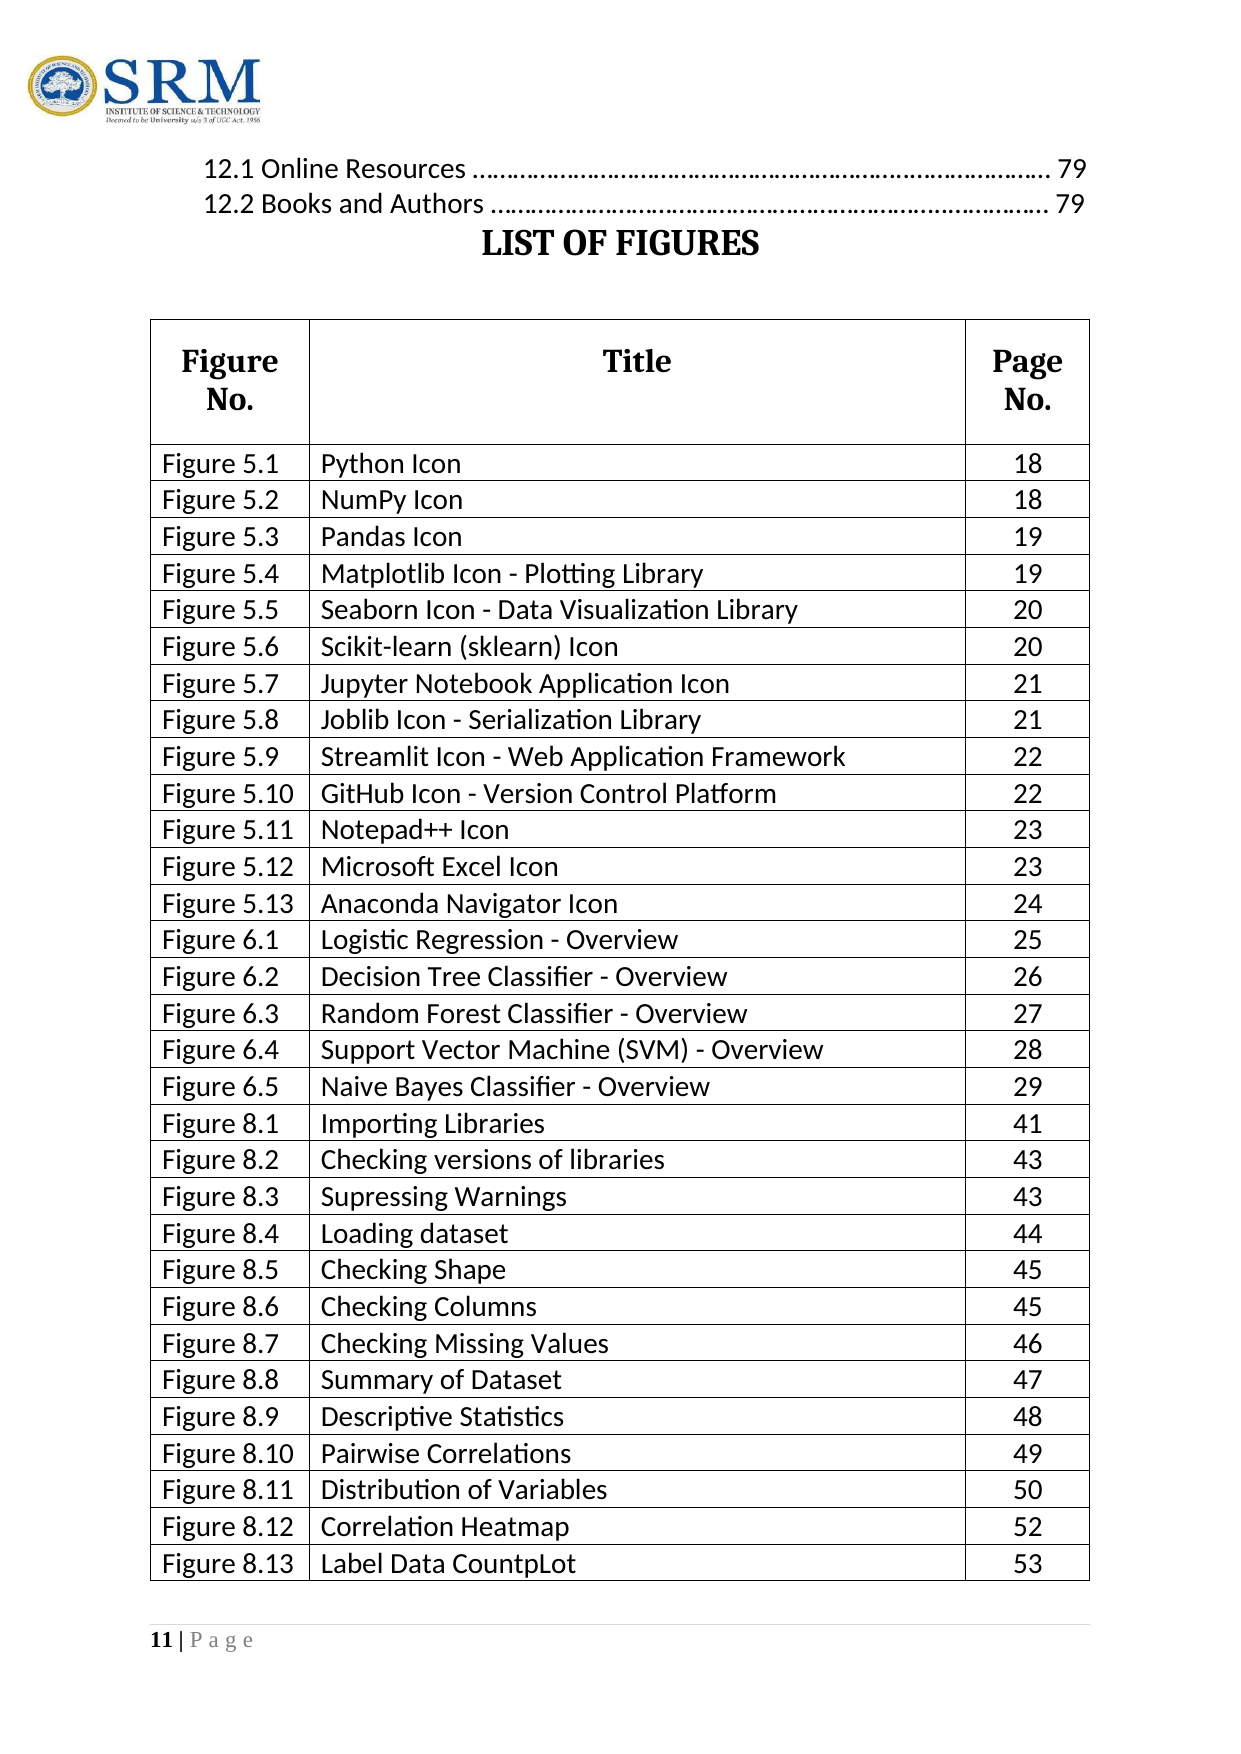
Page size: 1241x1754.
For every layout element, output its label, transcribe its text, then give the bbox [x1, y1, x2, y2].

table_cell 27 [966, 995, 1089, 1030]
table_cell Python Icon [310, 445, 965, 480]
picture [27, 55, 263, 125]
table_cell Random Forest Classifier - Overview [310, 995, 965, 1030]
table_cell Supressing Warnings [310, 1178, 965, 1214]
table_cell Figure 8.12 [151, 1508, 309, 1544]
table_cell Figure 5.5 [151, 591, 309, 627]
table_cell 23 [966, 848, 1089, 884]
table_cell Figure 6.1 [151, 921, 309, 957]
table_cell Figure 6.3 [151, 995, 309, 1030]
table_cell Figure 8.4 [151, 1215, 309, 1250]
table_cell Checking versions of libraries [310, 1141, 965, 1177]
table_cell Figure 5.8 [151, 701, 309, 737]
table_cell Microsoft Excel Icon [310, 848, 965, 884]
table_cell 53 [966, 1545, 1089, 1580]
table_cell Streamlit Icon - Web Application Framework [310, 738, 965, 774]
table_header Title [310, 320, 965, 444]
table_cell 45 [966, 1288, 1089, 1324]
table_cell Support Vector Machine (SVM) - Overview [310, 1031, 965, 1067]
table_cell 46 [966, 1325, 1089, 1360]
table_cell Naive Bayes Classifier - Overview [310, 1068, 965, 1104]
table_cell 21 [966, 665, 1089, 700]
table_cell 20 [966, 628, 1089, 664]
table_cell Figure 5.4 [151, 555, 309, 590]
table_cell Figure 5.6 [151, 628, 309, 664]
table_cell Decision Tree Classifier - Overview [310, 958, 965, 994]
table_cell 52 [966, 1508, 1089, 1544]
table_cell Matplotlib Icon - Plotting Library [310, 555, 965, 590]
table_cell 28 [966, 1031, 1089, 1067]
table_cell Figure 5.11 [151, 811, 309, 847]
table_cell GitHub Icon - Version Control Platform [310, 775, 965, 810]
text LIST OF FIGURES [150, 221, 1090, 264]
table_cell 18 [966, 481, 1089, 517]
table_cell Logistic Regression - Overview [310, 921, 965, 957]
table_cell 44 [966, 1215, 1089, 1250]
table_cell 19 [966, 518, 1089, 554]
table_cell Correlation Heatmap [310, 1508, 965, 1544]
table_cell Figure 8.6 [151, 1288, 309, 1324]
table_cell 19 [966, 555, 1089, 590]
table_cell Figure 8.7 [151, 1325, 309, 1360]
table_cell Figure 8.2 [151, 1141, 309, 1177]
table_cell Joblib Icon - Serialization Library [310, 701, 965, 737]
table_cell Scikit-learn (sklearn) Icon [310, 628, 965, 664]
table_cell Figure 8.5 [151, 1251, 309, 1287]
table_cell 21 [966, 701, 1089, 737]
table_cell 25 [966, 921, 1089, 957]
table_cell Figure 8.9 [151, 1398, 309, 1434]
table_cell Figure 5.12 [151, 848, 309, 884]
table_cell 49 [966, 1435, 1089, 1470]
table_cell Figure 5.13 [151, 885, 309, 920]
table_cell Figure 8.11 [151, 1471, 309, 1507]
table_cell Checking Shape [310, 1251, 965, 1287]
table_cell Checking Columns [310, 1288, 965, 1324]
table_cell 22 [966, 775, 1089, 810]
table_cell 26 [966, 958, 1089, 994]
table_cell 20 [966, 591, 1089, 627]
table_cell Figure 6.2 [151, 958, 309, 994]
table_cell Pandas Icon [310, 518, 965, 554]
table_cell Loading dataset [310, 1215, 965, 1250]
table_cell Anaconda Navigator Icon [310, 885, 965, 920]
table_cell Figure 5.2 [151, 481, 309, 517]
table_cell Figure 5.7 [151, 665, 309, 700]
table_cell Figure 5.3 [151, 518, 309, 554]
table_cell 24 [966, 885, 1089, 920]
text 12.2 Books and Authors …………………………………………………………..…………… 79 [150, 186, 1090, 221]
table_cell Figure 5.9 [151, 738, 309, 774]
table_cell 47 [966, 1361, 1089, 1397]
table_cell 41 [966, 1105, 1089, 1140]
table_cell NumPy Icon [310, 481, 965, 517]
table_header Page No. [966, 320, 1089, 444]
table_cell Figure 6.5 [151, 1068, 309, 1104]
table_cell 23 [966, 811, 1089, 847]
table_cell Figure 5.1 [151, 445, 309, 480]
table_cell Figure 8.8 [151, 1361, 309, 1397]
table_cell Checking Missing Values [310, 1325, 965, 1360]
table_cell Figure 8.1 [151, 1105, 309, 1140]
table_cell 22 [966, 738, 1089, 774]
table_cell Figure 8.3 [151, 1178, 309, 1214]
table_cell Descriptive Statistics [310, 1398, 965, 1434]
table_cell 43 [966, 1141, 1089, 1177]
table_cell Figure 8.10 [151, 1435, 309, 1470]
table_cell 29 [966, 1068, 1089, 1104]
text 12.1 Online Resources ………………………………………………………..………………… 79 [150, 150, 1090, 186]
table_cell Figure 6.4 [151, 1031, 309, 1067]
table_cell Label Data CountpLot [310, 1545, 965, 1580]
table_cell 45 [966, 1251, 1089, 1287]
table_cell Summary of Dataset [310, 1361, 965, 1397]
table_cell Distribution of Variables [310, 1471, 965, 1507]
table_cell Figure 8.13 [151, 1545, 309, 1580]
table_cell Pairwise Correlations [310, 1435, 965, 1470]
table_cell Jupyter Notebook Application Icon [310, 665, 965, 700]
table_cell 50 [966, 1471, 1089, 1507]
table_cell 43 [966, 1178, 1089, 1214]
table_cell 18 [966, 445, 1089, 480]
table_header Figure No. [151, 320, 309, 444]
table_cell Figure 5.10 [151, 775, 309, 810]
table_cell 48 [966, 1398, 1089, 1434]
table_cell Notepad++ Icon [310, 811, 965, 847]
table_cell Seaborn Icon - Data Visualization Library [310, 591, 965, 627]
table_cell Importing Libraries [310, 1105, 965, 1140]
